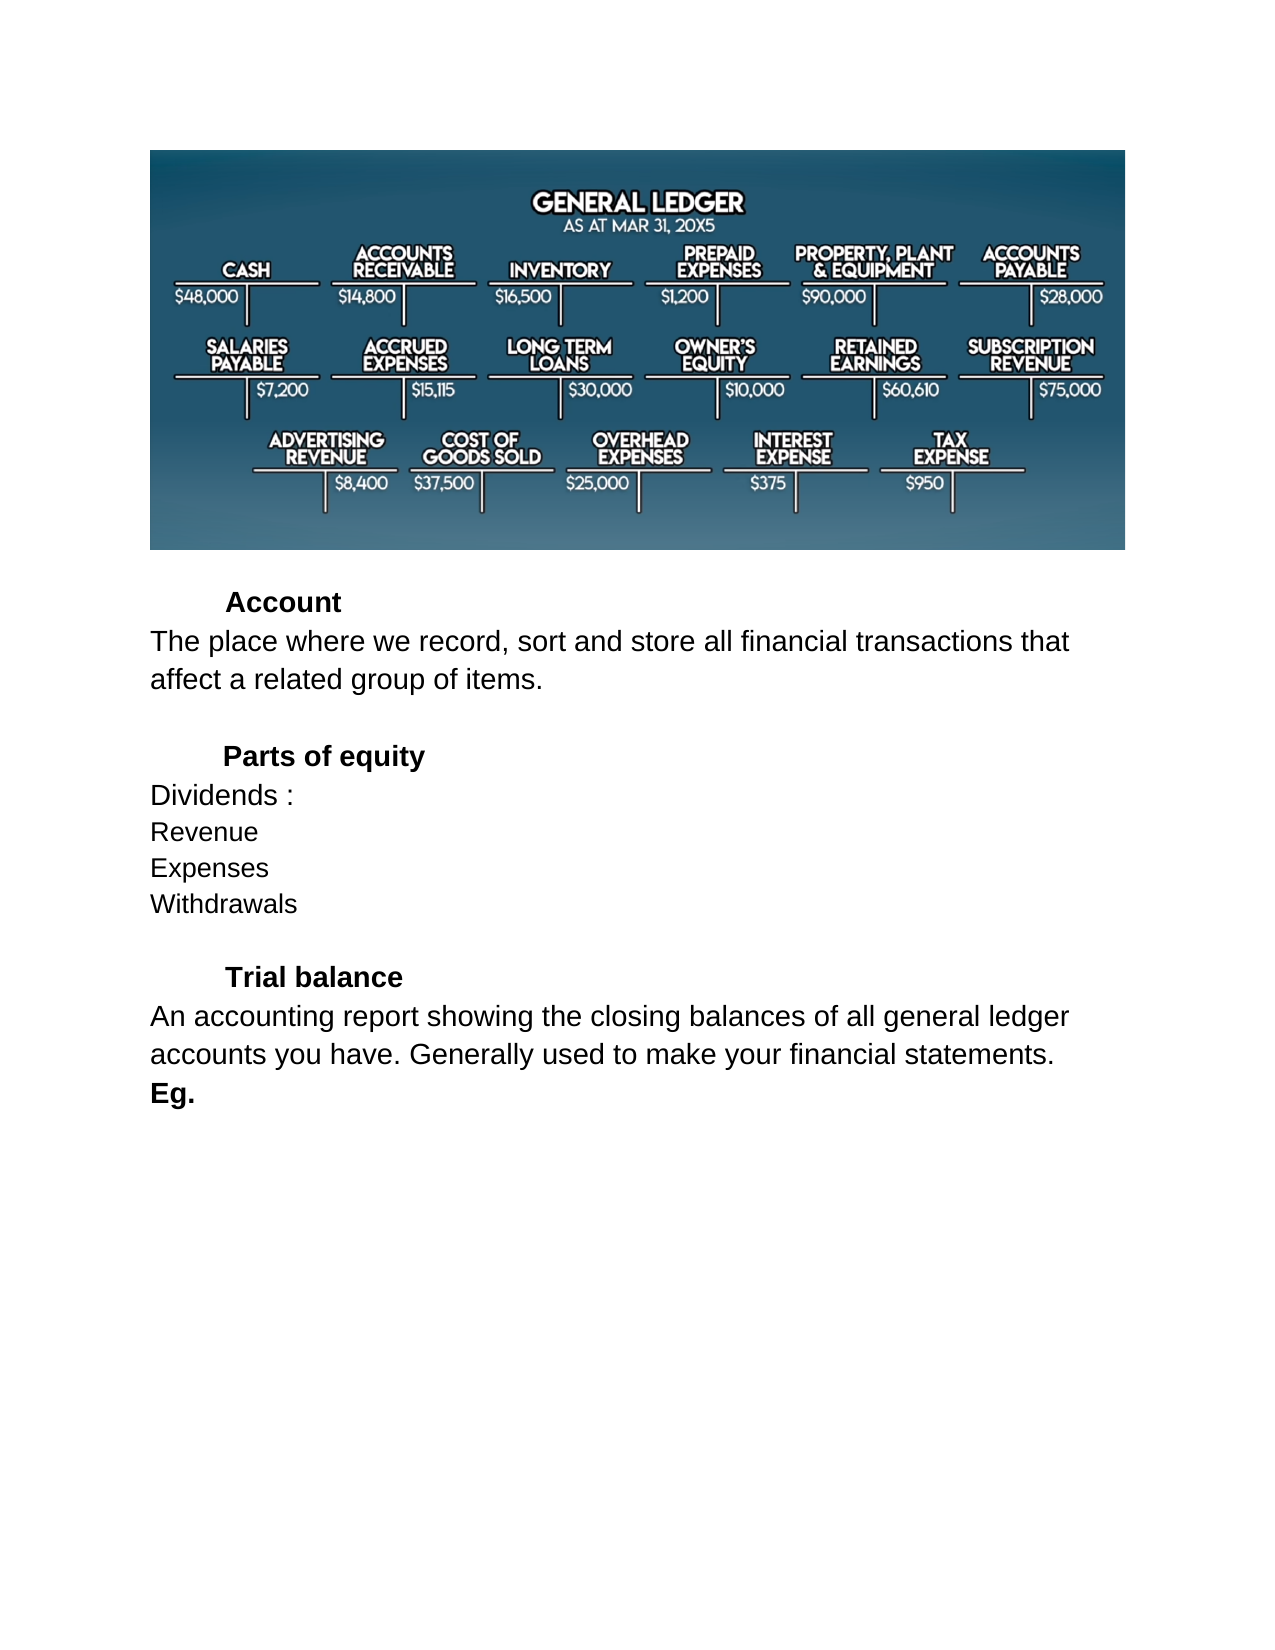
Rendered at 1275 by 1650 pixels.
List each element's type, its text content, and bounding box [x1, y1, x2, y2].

text Dividends : [150, 778, 1125, 811]
text Parts of equity [150, 739, 1125, 773]
text Withdrawals [150, 888, 1125, 919]
text Eg. [150, 1076, 1125, 1109]
picture [150, 150, 1125, 550]
text Expenses [150, 852, 1125, 884]
text Trial balance An accounting report showing the closing balances of all general ledger accounts you have. Generally used to make your financial statements. [150, 960, 1125, 1071]
text Account [150, 585, 1125, 619]
text The place where we record, sort and store all financial transactions that affect a related group of items. [150, 624, 1125, 696]
text Revenue [150, 816, 1125, 848]
